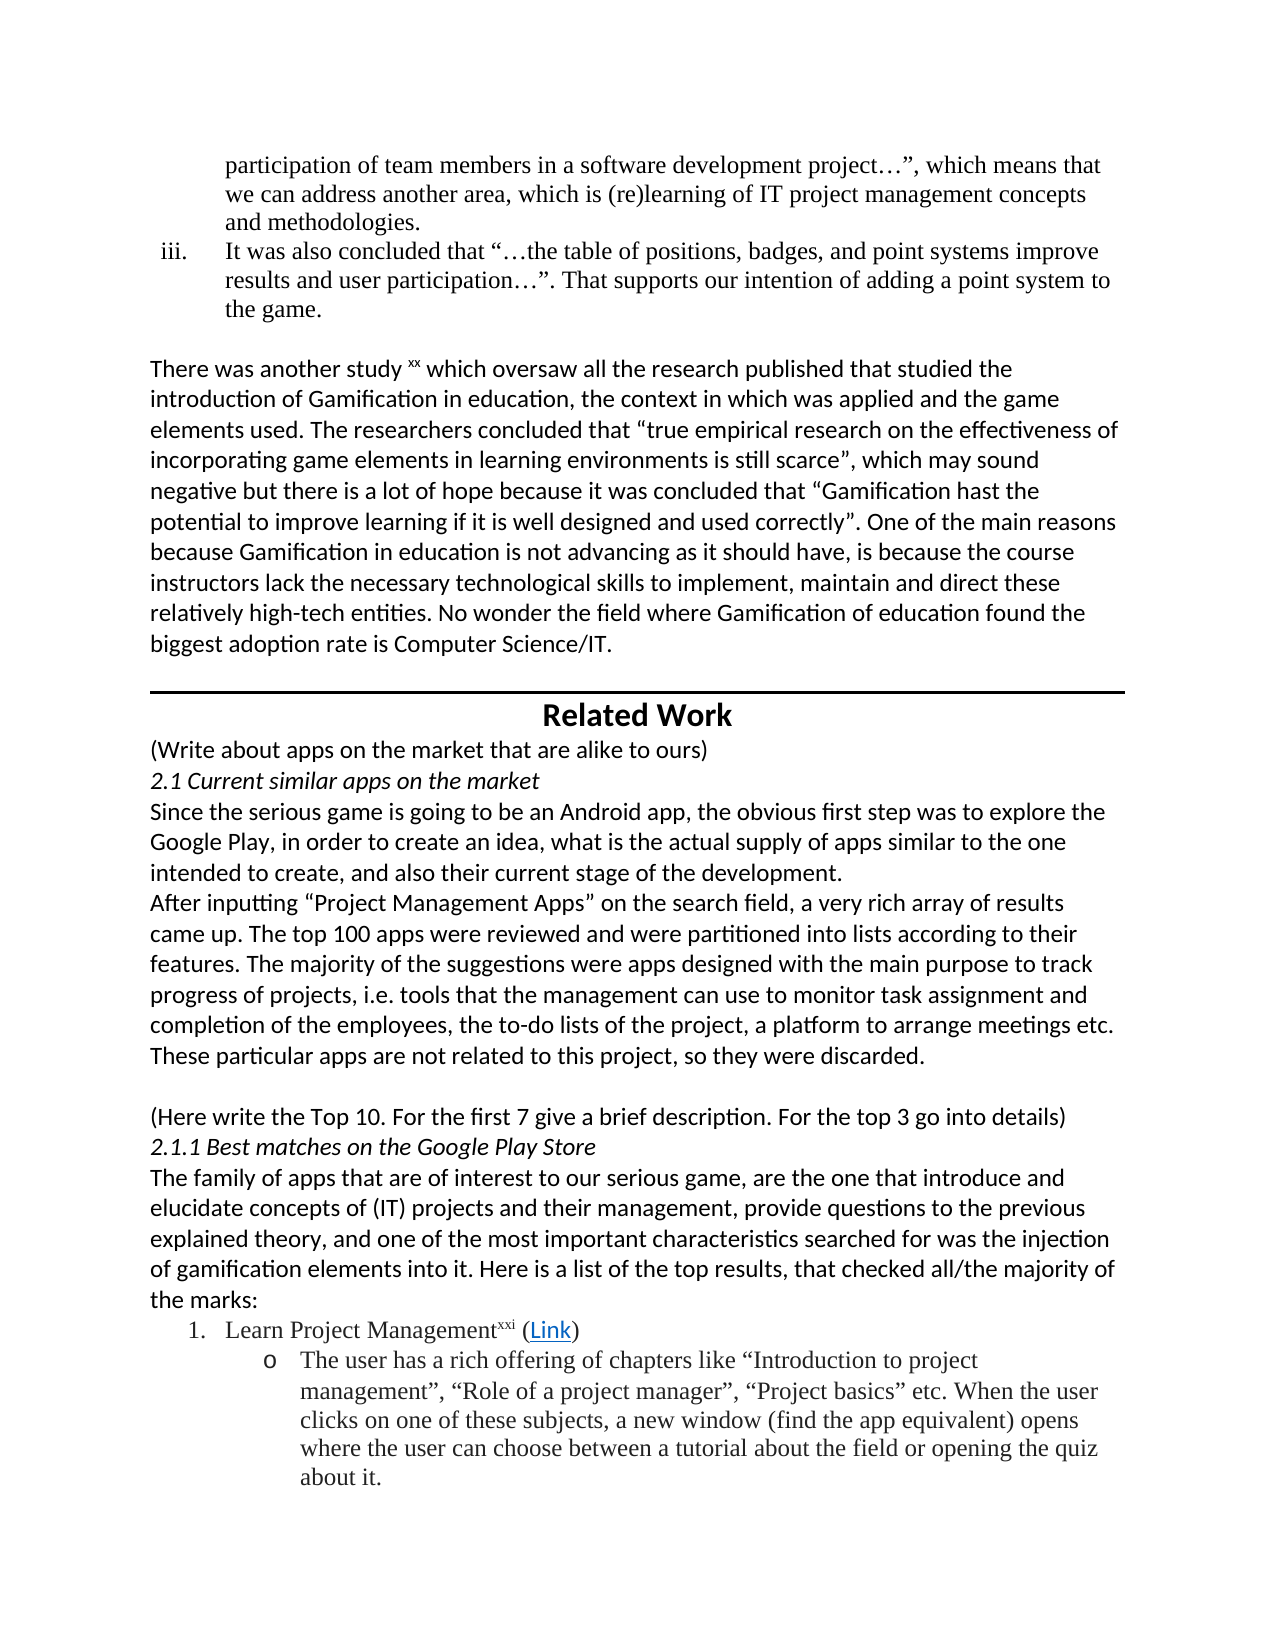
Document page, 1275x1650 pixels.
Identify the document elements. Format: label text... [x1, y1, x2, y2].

text 2.1.1 Best matches on the Google Play Store [150, 1131, 1125, 1162]
list The user has a rich offering of chapters like “Introduction to project management”, “Role of a project manager”, “Project basics” etc. When the user clicks on one of these subjects, a new window (find the app equivalent) opens where the user can choose between a tutorial about the field or opening the quiz about it. [262, 1345, 1125, 1491]
text 2.1 Current similar apps on the market [150, 765, 1125, 796]
text After inputting “Project Management Apps” on the search field, a very rich array of results came up. The top 100 apps were reviewed and were partitioned into lists according to their features. The majority of the suggestions were apps designed with the main purpose to track progress of projects, i.e. tools that the management can use to monitor task assignment and completion of the employees, the to-do lists of the project, a platform to arrange meetings etc. These particular apps are not related to this project, so they were discarded. [150, 887, 1125, 1070]
text Since the serious game is going to be an Android app, the obvious first step was to explore the Google Play, in order to create an idea, what is the actual supply of apps similar to the one intended to create, and also their current stage of the development. [150, 796, 1125, 887]
text Related Work [150, 694, 1125, 735]
text (Here write the Top 10. For the first 7 give a brief description. For the top 3 go into details) [150, 1101, 1125, 1131]
list Learn Project Management (Link) [187, 1314, 1125, 1345]
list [187, 150, 1125, 236]
text The family of apps that are of interest to our serious game, are the one that introduce and elucidate concepts of (IT) projects and their management, provide questions to the previous explained theory, and one of the most important characteristics searched for was the injection of gamification elements into it. Here is a list of the top results, that checked all/the majority of the marks: [150, 1162, 1125, 1314]
text There was another study which oversaw all the research published that studied the introduction of Gamification in education, the context in which was applied and the game elements used. The researchers concluded that “true empirical research on the effectiveness of incorporating game elements in learning environments is still scarce”, which may sound negative but there is a lot of hope because it was concluded that “Gamification hast the potential to improve learning if it is well designed and used correctly”. One of the main reasons because Gamification in education is not advancing as it should have, is because the course instructors lack the necessary technological skills to implement, maintain and direct these relatively high-tech entities. No wonder the field where Gamification of education found the biggest adoption rate is Computer Science/IT. [150, 353, 1125, 658]
list It was also concluded that “…the table of positions, badges, and point systems improve results and user participation…”. That supports our intention of adding a point system to the game. [187, 236, 1125, 322]
text (Write about apps on the market that are alike to ours) [150, 735, 1125, 765]
